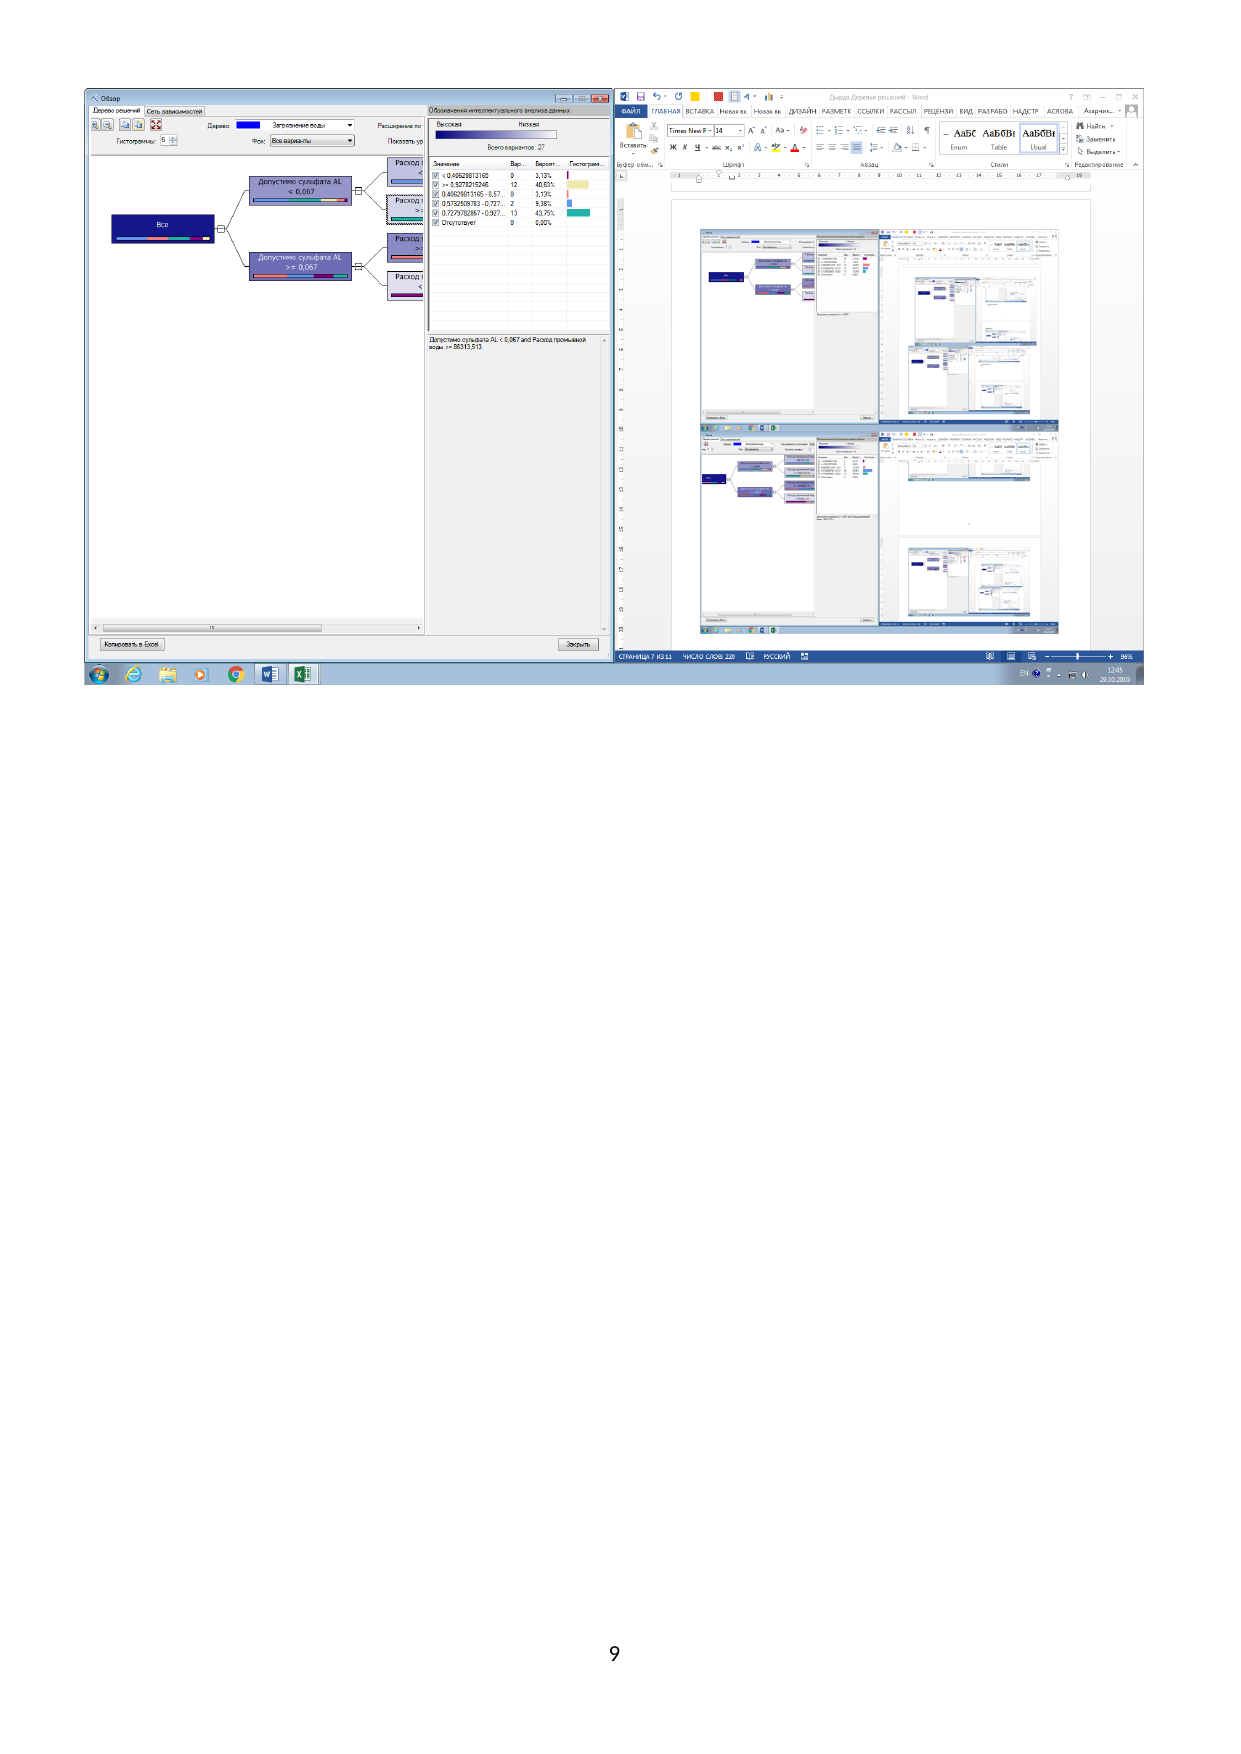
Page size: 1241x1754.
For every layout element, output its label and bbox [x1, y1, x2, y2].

picture [84, 88, 1144, 685]
